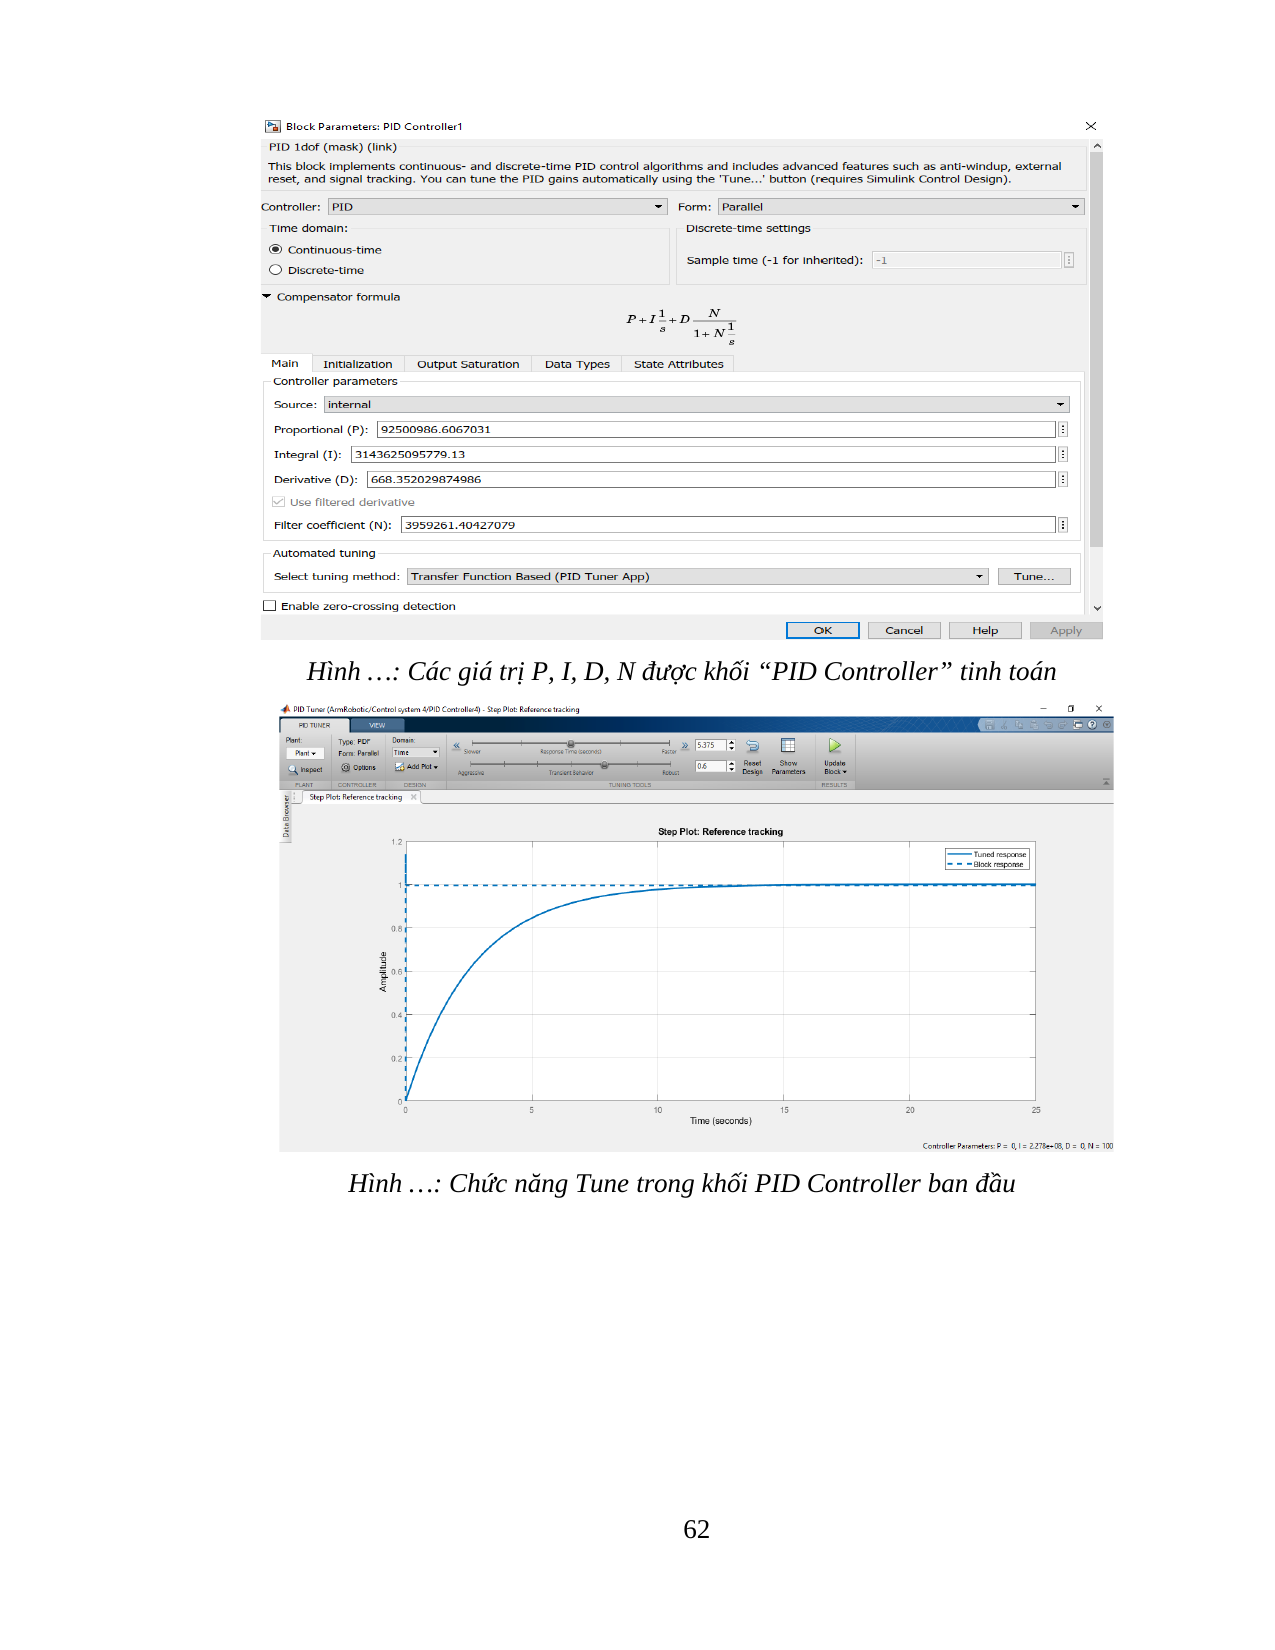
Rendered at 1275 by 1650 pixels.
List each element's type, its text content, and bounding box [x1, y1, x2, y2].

picture [279, 702, 1114, 1152]
list Hình …: Các giá trị P, I, D, N được khối “PID Controller” tinh toán [177, 656, 1157, 687]
picture [260, 118, 1103, 640]
list Hình …: Chức năng Tune trong khối PID Controller ban đầu [177, 1167, 1157, 1198]
